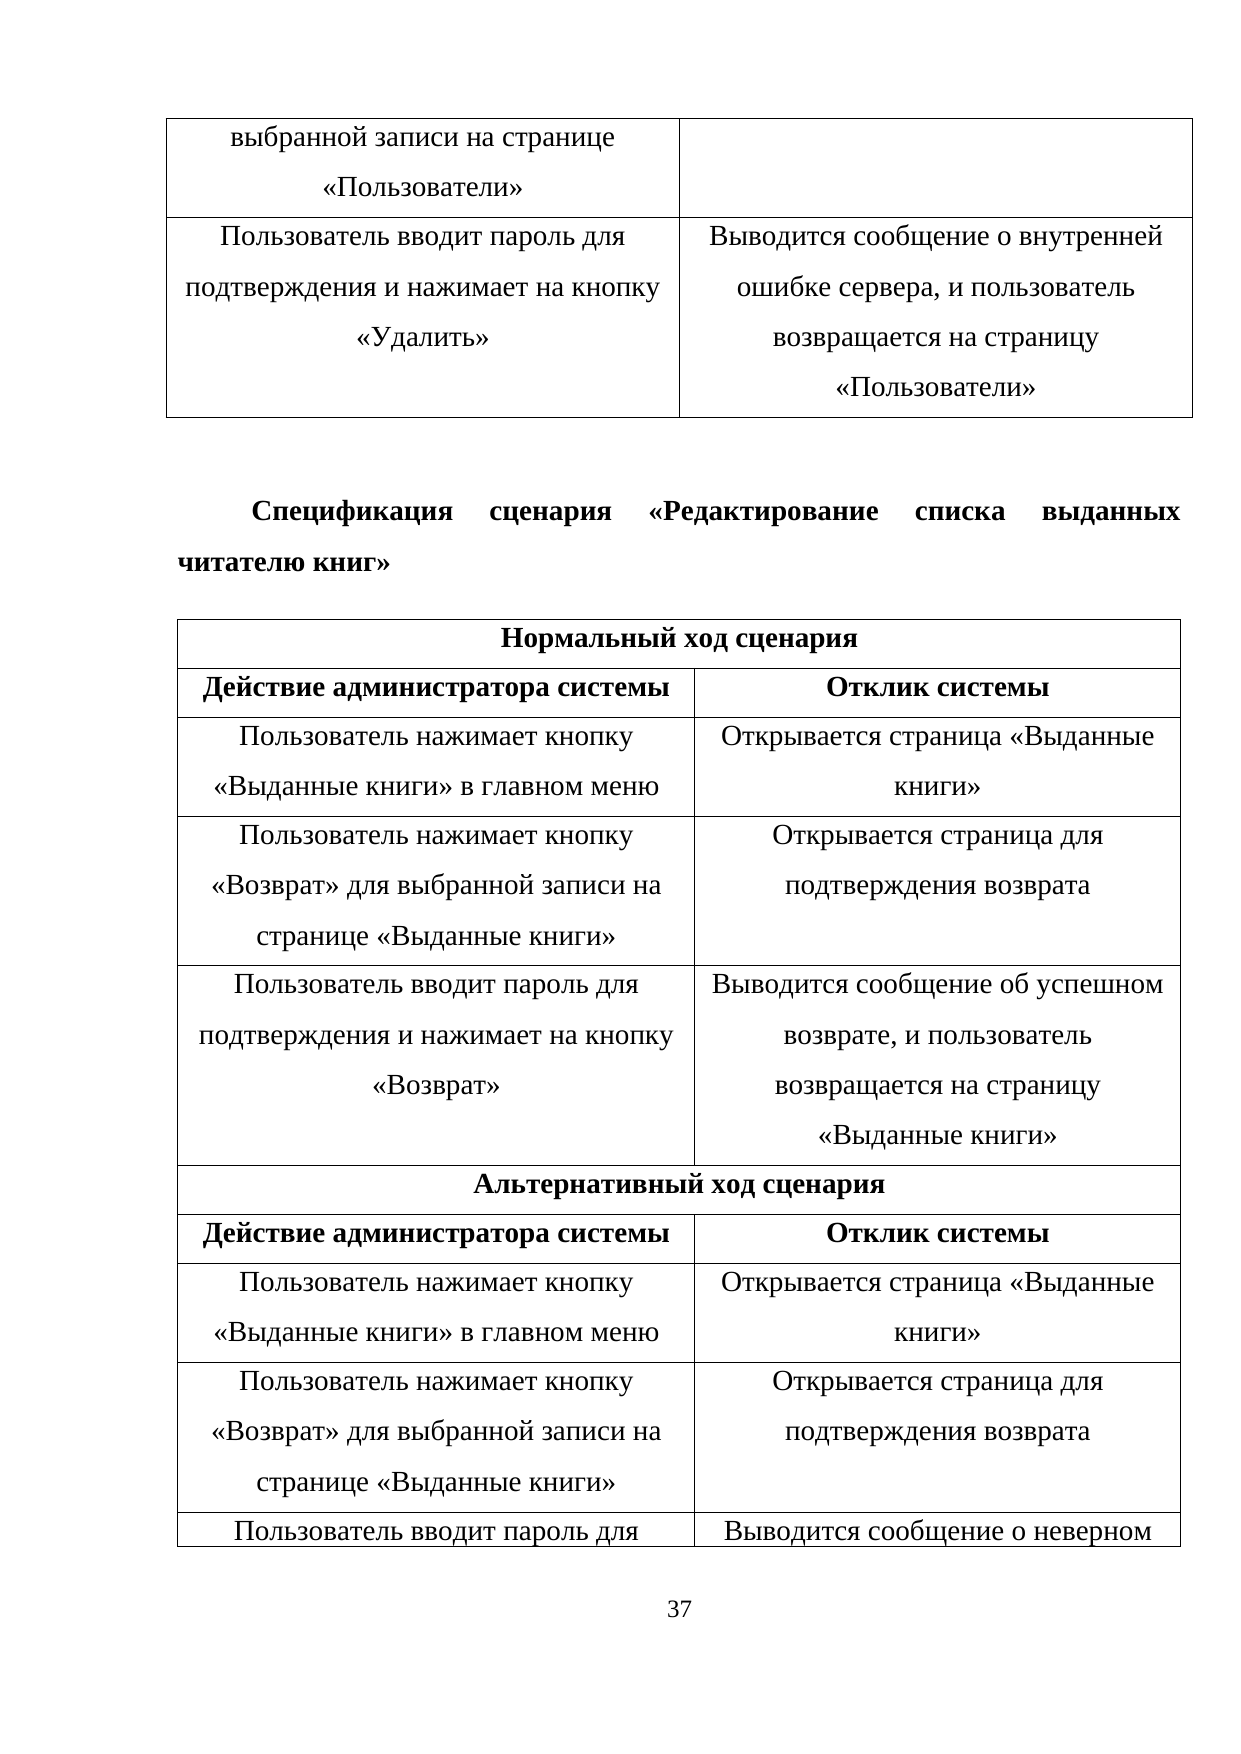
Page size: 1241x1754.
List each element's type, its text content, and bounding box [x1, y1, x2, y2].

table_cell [680, 119, 1192, 217]
text Спецификация сценария «Редактирование списка выданных читателю книг» [177, 493, 1181, 577]
table_cell Отклик системы [695, 1215, 1180, 1263]
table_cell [167, 119, 679, 217]
table_cell Открывается страница для подтверждения возврата [695, 817, 1180, 965]
table_cell Отклик системы [695, 669, 1180, 717]
table_cell Выводится сообщение об успешном возврате, и пользователь возвращается на страницу «Выданные книги» [695, 966, 1180, 1165]
table_cell Пользователь нажимает кнопку «Выданные книги» в главном меню [178, 1264, 694, 1362]
table_cell Выводится сообщение о внутренней ошибке сервера, и пользователь возвращается на страницу «Пользователи» [680, 218, 1192, 417]
table_header Нормальный ход сценария [178, 620, 1180, 668]
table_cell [695, 1513, 1180, 1546]
table_cell Пользователь вводит пароль для подтверждения и нажимает на кнопку «Возврат» [178, 966, 694, 1165]
table_cell Открывается страница «Выданные книги» [695, 718, 1180, 816]
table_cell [178, 1513, 694, 1546]
table_cell Пользователь нажимает кнопку «Возврат» для выбранной записи на странице «Выданные книги» [178, 1363, 694, 1512]
table_cell Пользователь нажимает кнопку «Возврат» для выбранной записи на странице «Выданные книги» [178, 817, 694, 965]
table_cell Альтернативный ход сценария [178, 1166, 1180, 1214]
table_cell Открывается страница для подтверждения возврата [695, 1363, 1180, 1512]
table_cell Пользователь вводит пароль для подтверждения и нажимает на кнопку «Удалить» [167, 218, 679, 417]
table_cell Пользователь нажимает кнопку «Выданные книги» в главном меню [178, 718, 694, 816]
table_cell Действие администратора системы [178, 1215, 694, 1263]
table_cell Открывается страница «Выданные книги» [695, 1264, 1180, 1362]
table_cell Действие администратора системы [178, 669, 694, 717]
